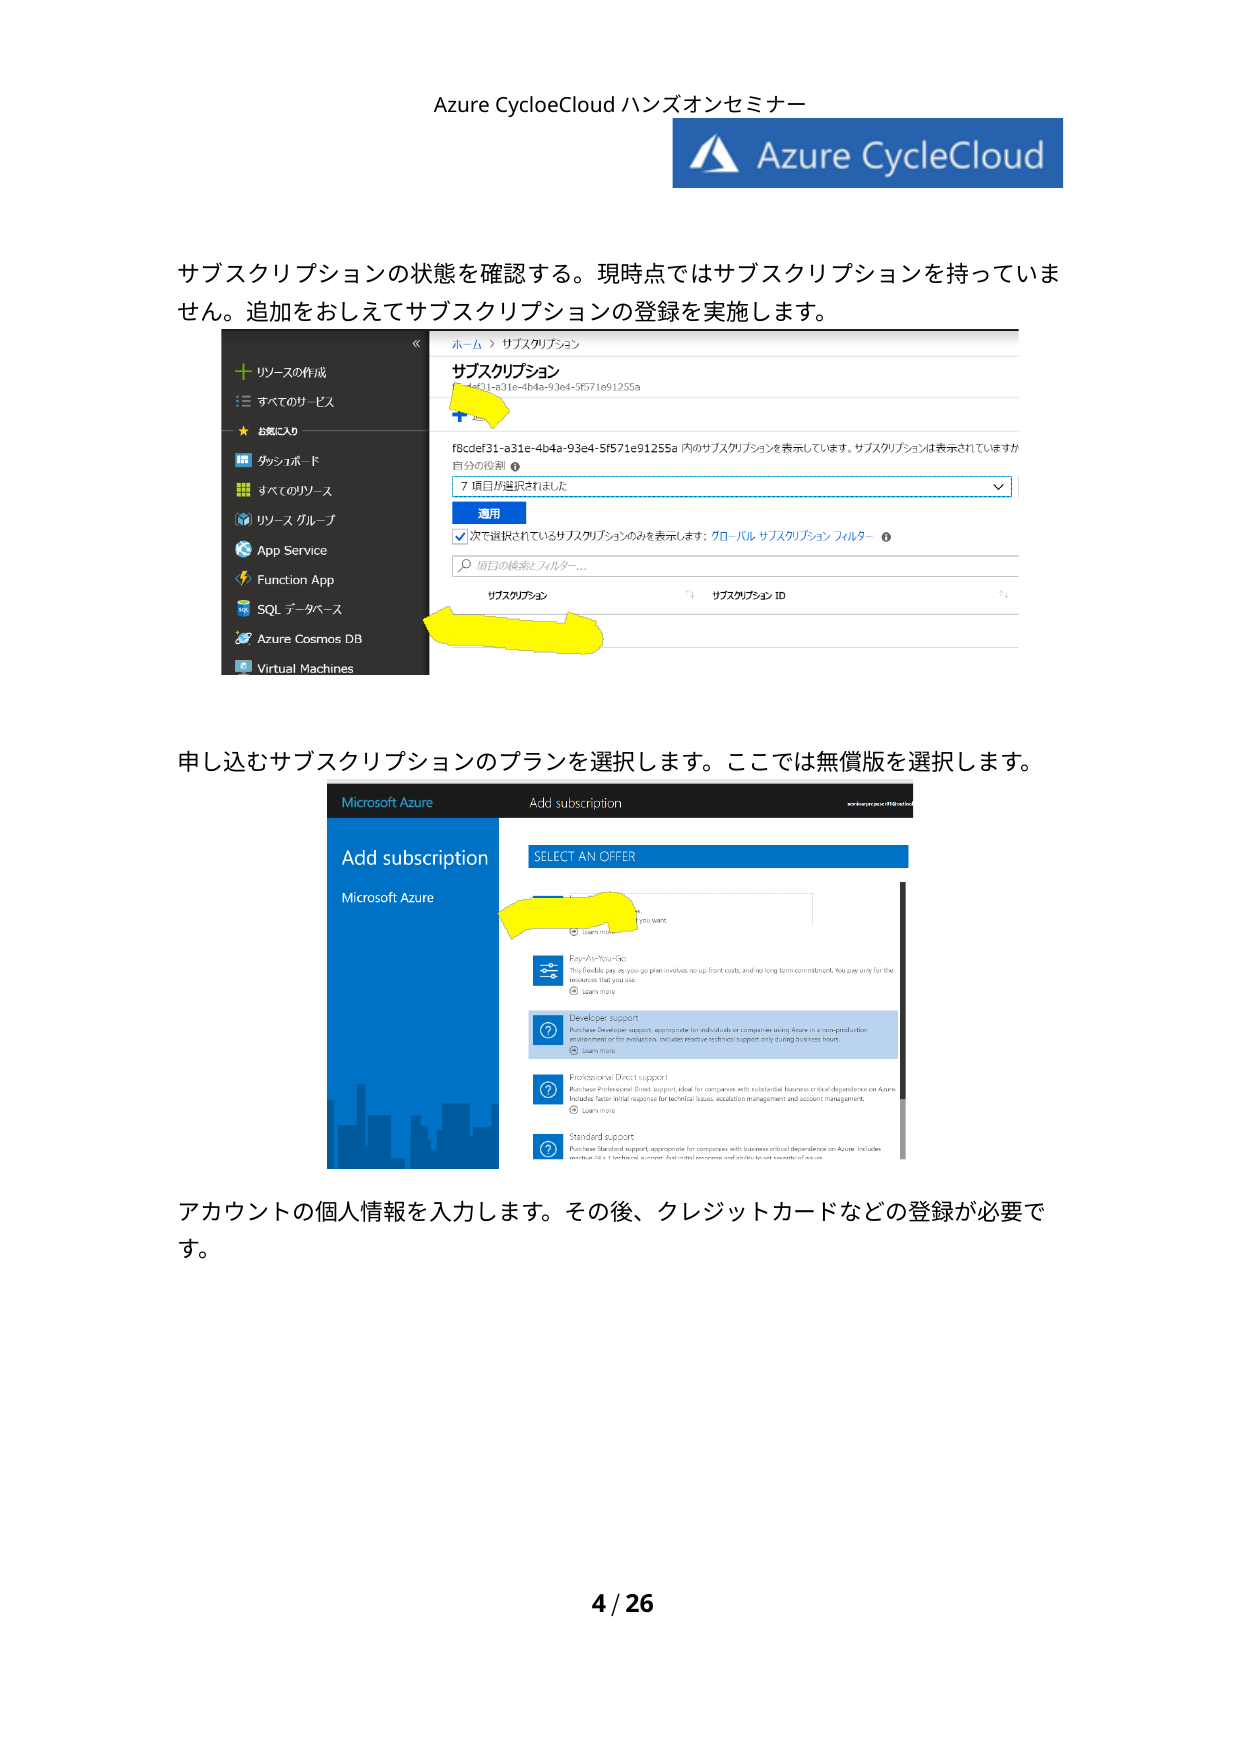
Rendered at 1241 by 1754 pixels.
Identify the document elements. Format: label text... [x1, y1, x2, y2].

picture [221, 329, 1019, 675]
text アカウントの個人情報を入力します。その後、クレジットカードなどの登録が必要です。 [177, 1192, 1063, 1267]
picture [672, 118, 1064, 188]
picture [327, 779, 914, 1169]
text 申し込むサブスクリプションのプランを選択します。ここでは無償版を選択します。 [177, 742, 1063, 779]
text サブスクリプションの状態を確認する。現時点ではサブスクリプションを持っていません。追加をおしえてサブスクリプションの登録を実施します。 [177, 254, 1063, 329]
